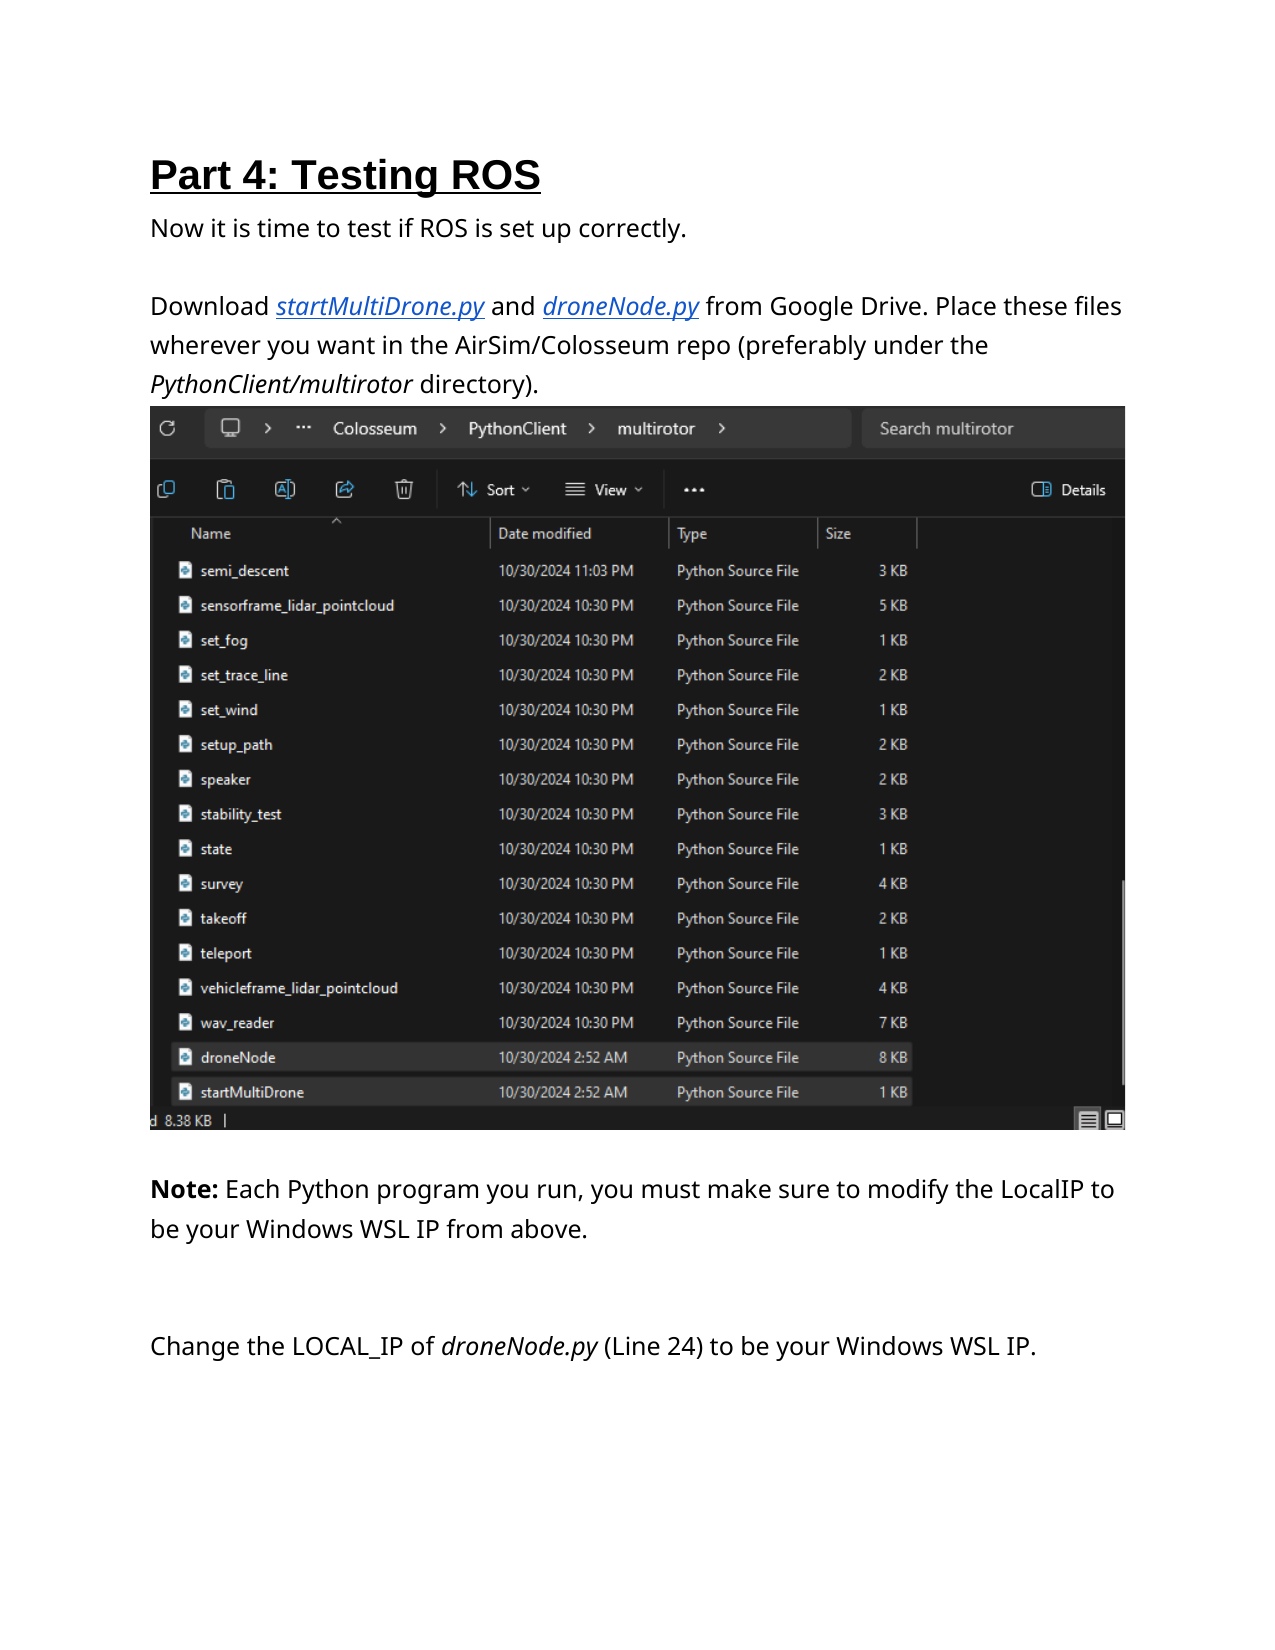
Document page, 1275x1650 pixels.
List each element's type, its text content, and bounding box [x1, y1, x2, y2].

text Now it is time to test if ROS is set up correctly. [150, 210, 1125, 244]
picture [150, 406, 1125, 1130]
text Change the LOCAL_IP of droneNode.py (Line 24) to be your Windows WSL IP. [150, 1329, 1125, 1363]
subtitle Part 4: Testing ROS [150, 150, 1125, 198]
text Download startMultiDrone.py and droneNode.py from Google Drive. Place these files wherever you want in the AirSim/Colosseum repo (preferably under the PythonClient/multirotor directory). [150, 289, 1125, 401]
text Note: Each Python program you run, you must make sure to modify the LocalIP to be your Windows WSL IP from above. [150, 1172, 1125, 1245]
